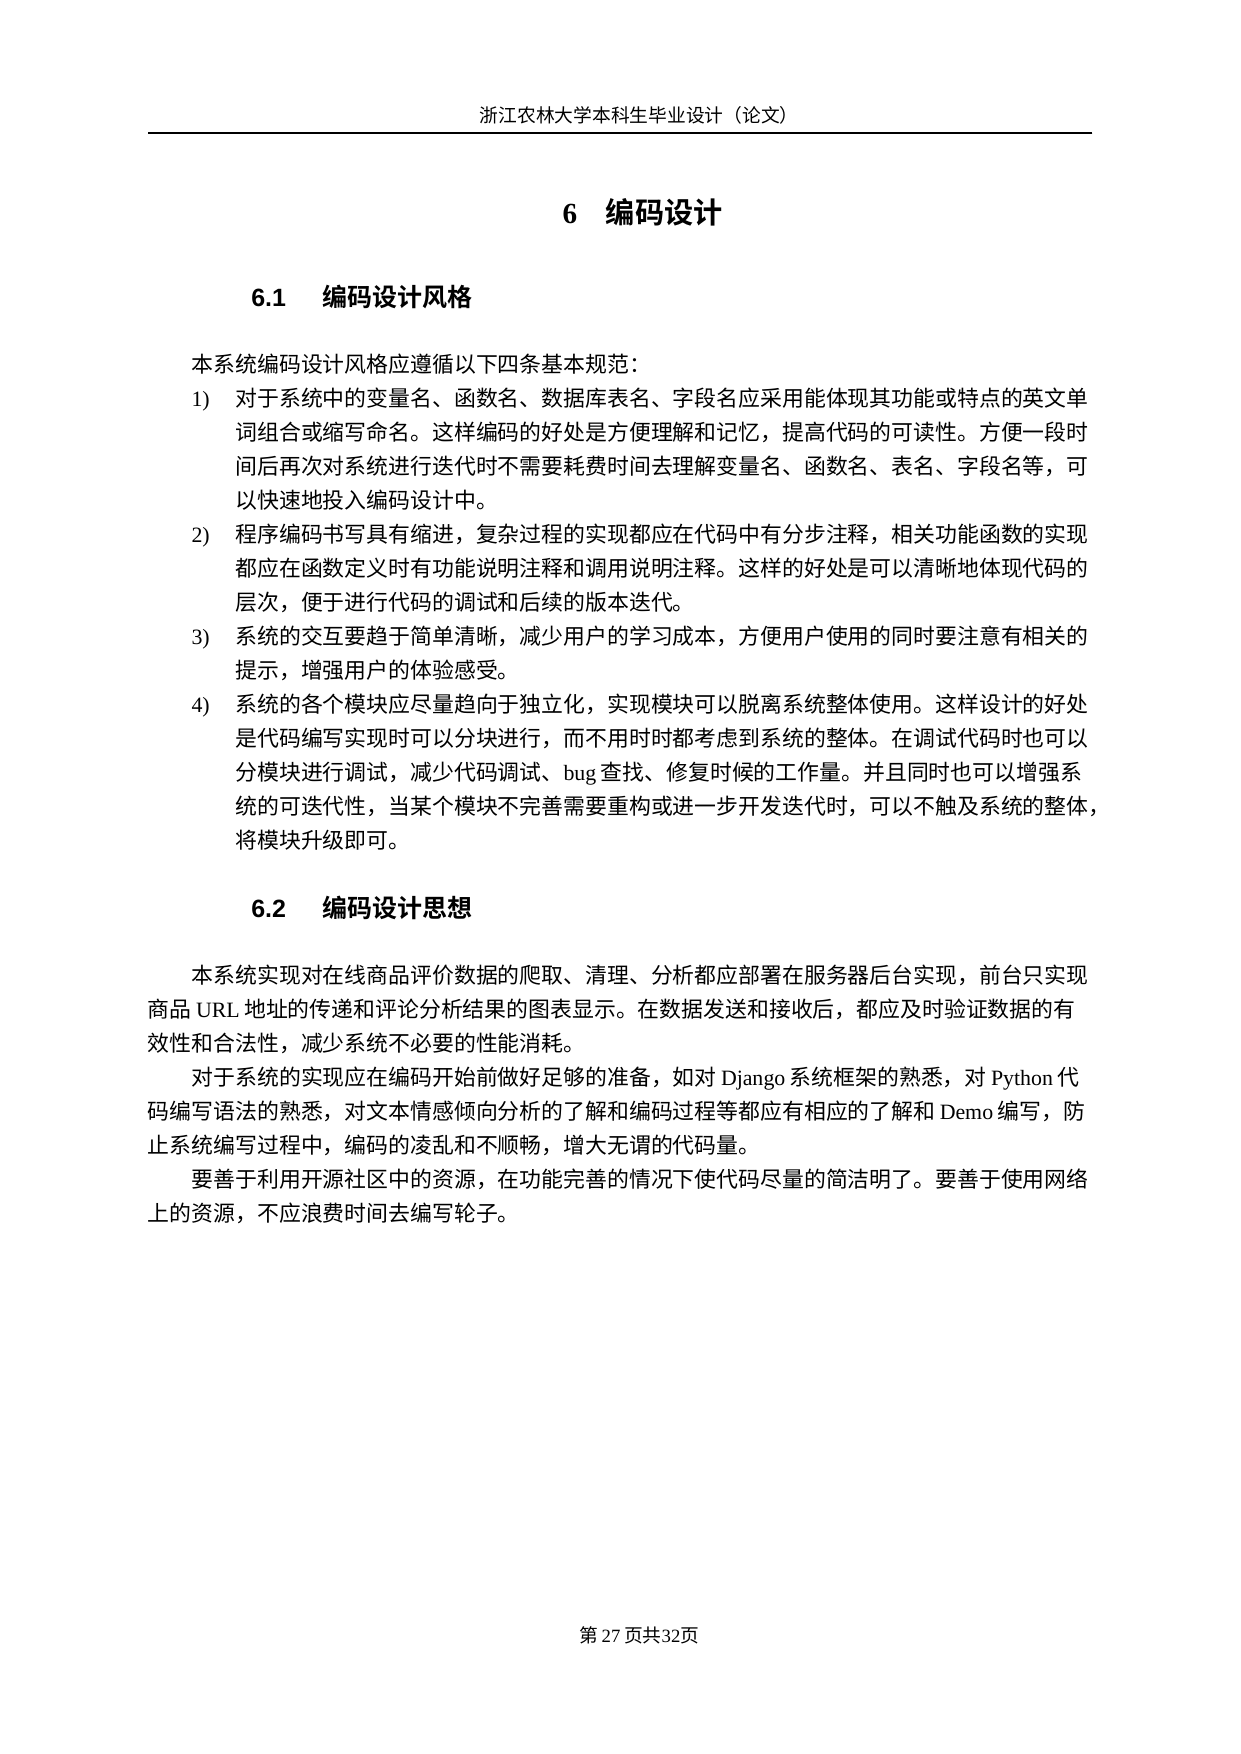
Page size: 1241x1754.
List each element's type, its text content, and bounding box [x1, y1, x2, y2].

list 系统的交互要趋于简单清晰，减少用户的学习成本，方便用户使用的同时要注意有相关的提示，增强用户的体验感受。 [191, 618, 1092, 686]
subtitle 编码设计风格 [251, 261, 1092, 329]
subtitle 编码设计 [192, 176, 1092, 244]
text 本系统编码设计风格应遵循以下四条基本规范： [148, 346, 1092, 380]
list 对于系统中的变量名、函数名、数据库表名、字段名应采用能体现其功能或特点的英文单词组合或缩写命名。这样编码的好处是方便理解和记忆，提高代码的可读性。方便一段时间后再次对系统进行迭代时不需要耗费时间去理解变量名、函数名、表名、字段名等，可以快速地投入编码设计中。 [191, 380, 1092, 516]
subtitle 编码设计思想 [251, 872, 1092, 940]
list 系统的各个模块应尽量趋向于独立化，实现模块可以脱离系统整体使用。这样设计的好处是代码编写实现时可以分块进行，而不用时时都考虑到系统的整体。在调试代码时也可以分模块进行调试，减少代码调试、bug查找、修复时候的工作量。并且同时也可以增强系统的可迭代性，当某个模块不完善需要重构或进一步开发迭代时，可以不触及系统的整体，将模块升级即可。 [191, 686, 1092, 856]
text 要善于利用开源社区中的资源，在功能完善的情况下使代码尽量的简洁明了。要善于使用网络上的资源，不应浪费时间去编写轮子。 [148, 1161, 1092, 1229]
list 程序编码书写具有缩进，复杂过程的实现都应在代码中有分步注释，相关功能函数的实现都应在函数定义时有功能说明注释和调用说明注释。这样的好处是可以清晰地体现代码的层次，便于进行代码的调试和后续的版本迭代。 [191, 516, 1092, 618]
text 本系统实现对在线商品评价数据的爬取、清理、分析都应部署在服务器后台实现，前台只实现商品URL地址的传递和评论分析结果的图表显示。在数据发送和接收后，都应及时验证数据的有效性和合法性，减少系统不必要的性能消耗。 [148, 957, 1092, 1059]
text 对于系统的实现应在编码开始前做好足够的准备，如对Django系统框架的熟悉，对Python代码编写语法的熟悉，对文本情感倾向分析的了解和编码过程等都应有相应的了解和Demo编写，防止系统编写过程中，编码的凌乱和不顺畅，增大无谓的代码量。 [148, 1059, 1092, 1161]
